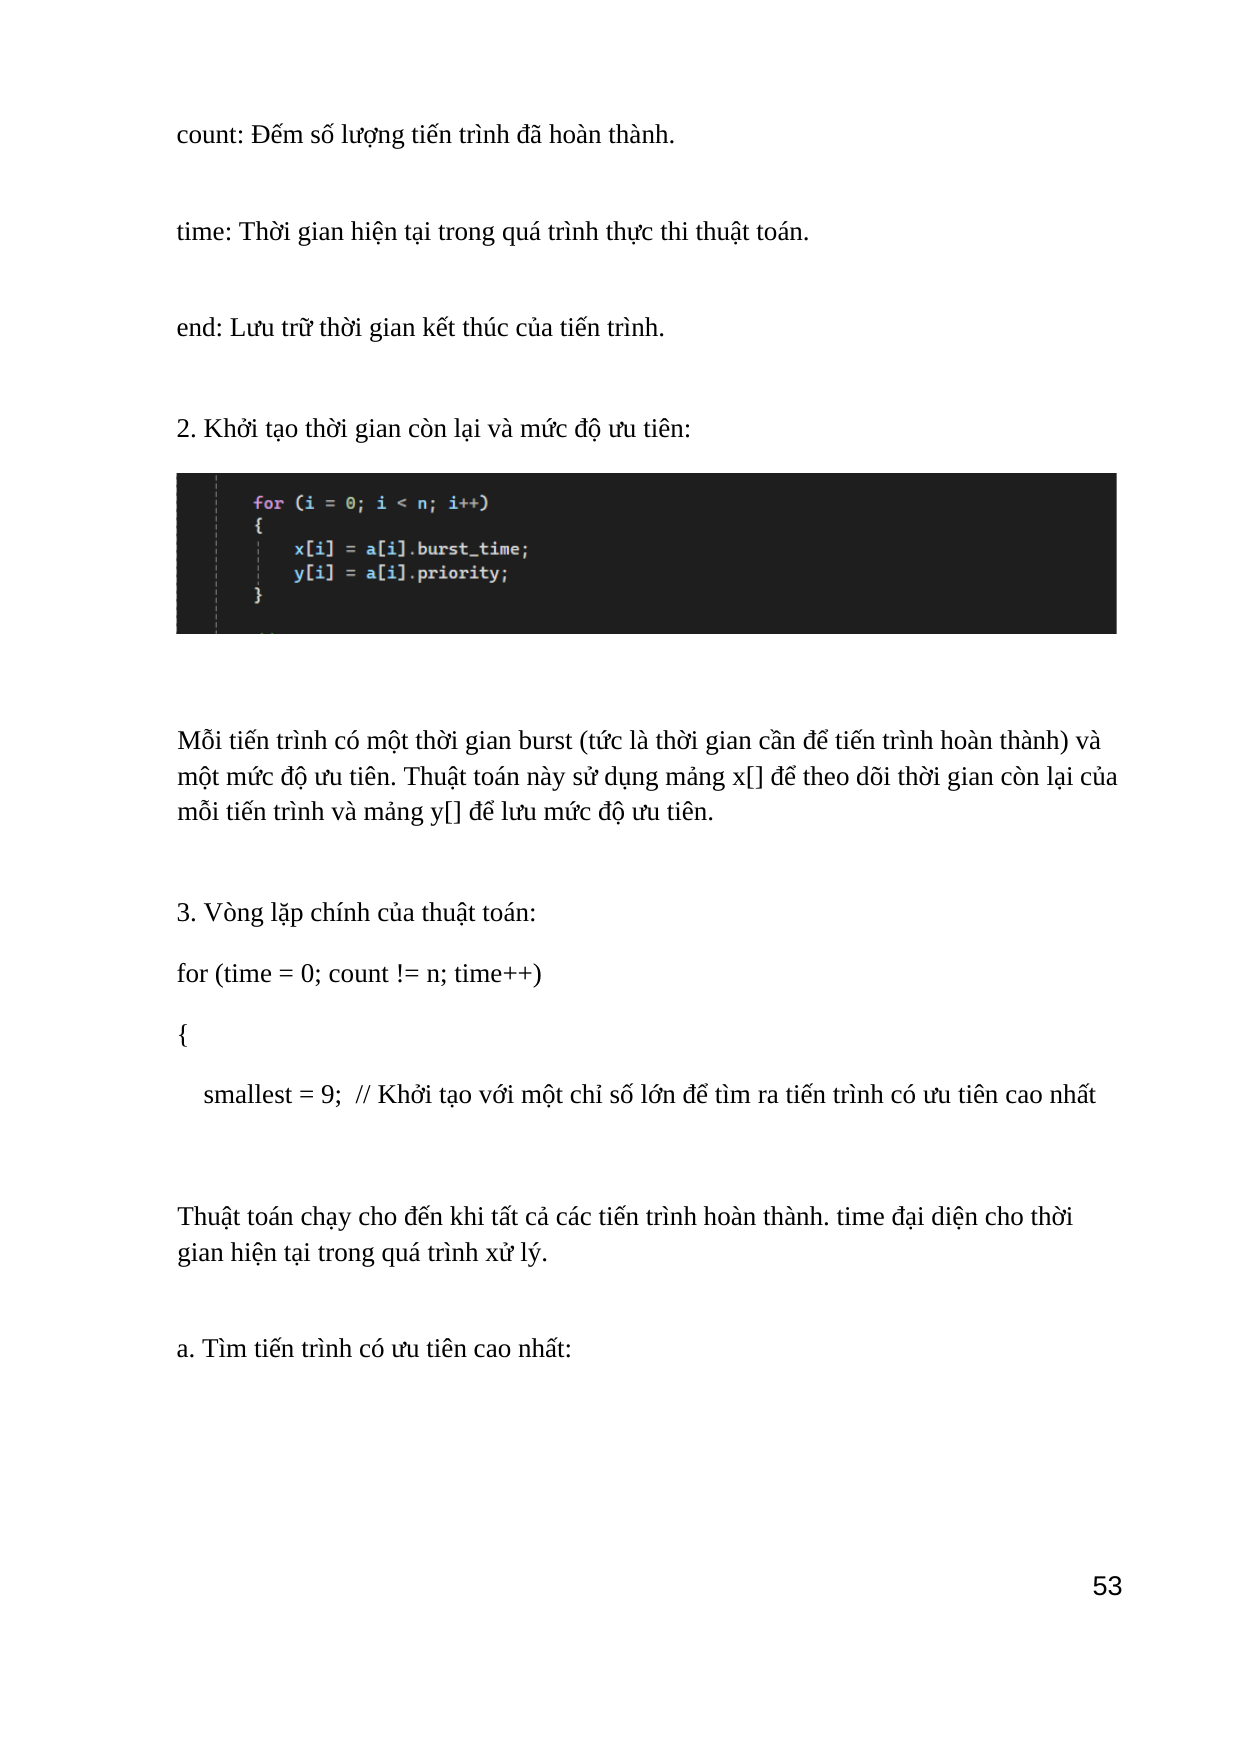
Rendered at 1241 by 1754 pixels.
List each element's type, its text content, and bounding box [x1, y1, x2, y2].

text 2. Khởi tạo thời gian còn lại và mức độ ưu tiên: [162, 412, 1122, 444]
text 3. Vòng lặp chính của thuật toán: [162, 896, 1122, 928]
text for (time = 0; count != n; time++) [162, 957, 1122, 988]
text a. Tìm tiến trình có ưu tiên cao nhất: [162, 1333, 1122, 1364]
text { [162, 1018, 1122, 1049]
text count: Đếm số lượng tiến trình đã hoàn thành. [162, 118, 1122, 185]
text time: Thời gian hiện tại trong quá trình thực thi thuật toán. [162, 215, 1122, 282]
picture [176, 473, 1117, 634]
text Mỗi tiến trình có một thời gian burst (tức là thời gian cần để tiến trình hoàn thành) và một mức độ ưu tiên. Thuật toán này sử dụng mảng x[] để theo dõi thời gian còn lại của mỗi tiến trình và mảng y[] để lưu mức độ ưu tiên. [177, 724, 1122, 863]
text smallest = 9; // Khởi tạo với một chỉ số lớn để tìm ra tiến trình có ưu tiên cao nhất [162, 1079, 1122, 1110]
text end: Lưu trữ thời gian kết thúc của tiến trình. [162, 312, 1122, 379]
text Thuật toán chạy cho đến khi tất cả các tiến trình hoàn thành. time đại diện cho thời gian hiện tại trong quá trình xử lý. [177, 1200, 1122, 1303]
